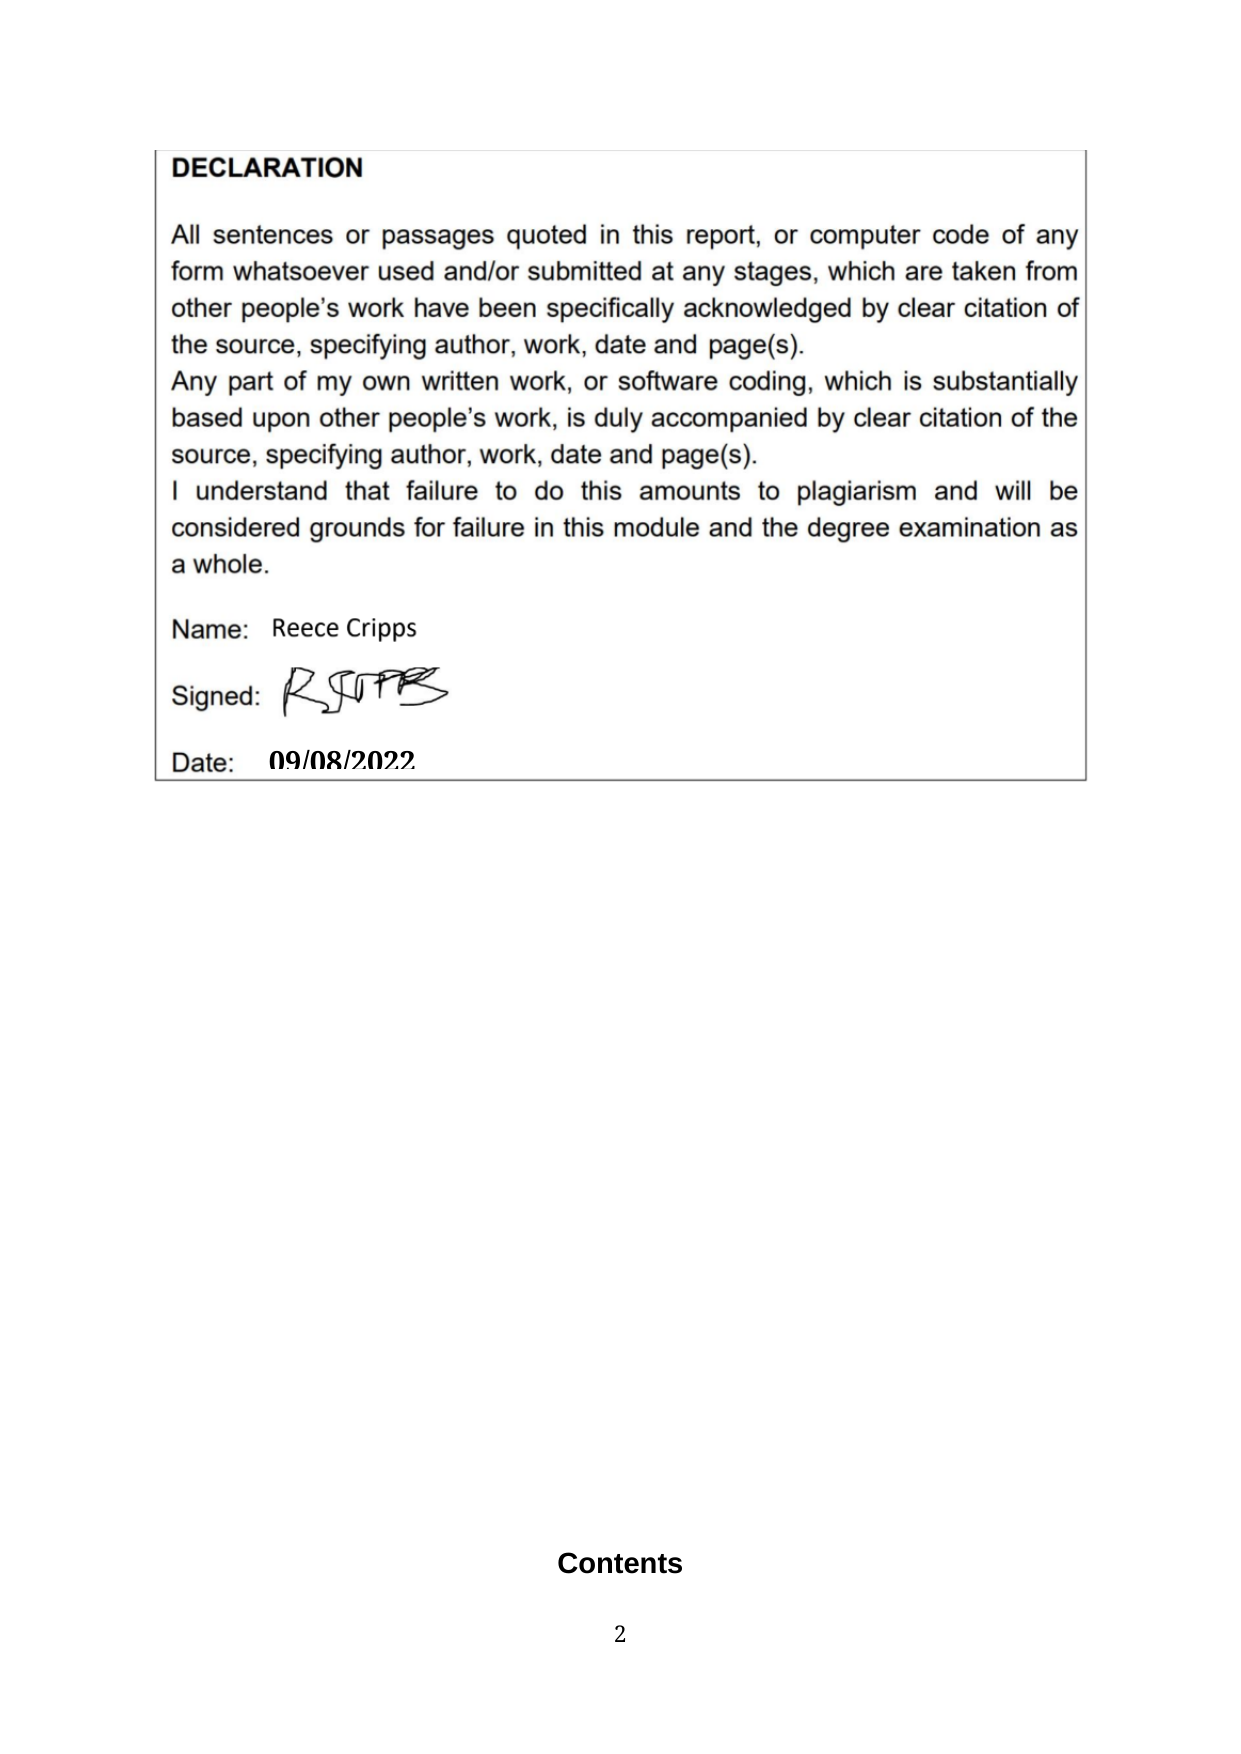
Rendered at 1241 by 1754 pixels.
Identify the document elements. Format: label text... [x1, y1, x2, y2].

subtitle Contents [150, 1546, 1090, 1579]
picture [153, 150, 1091, 781]
